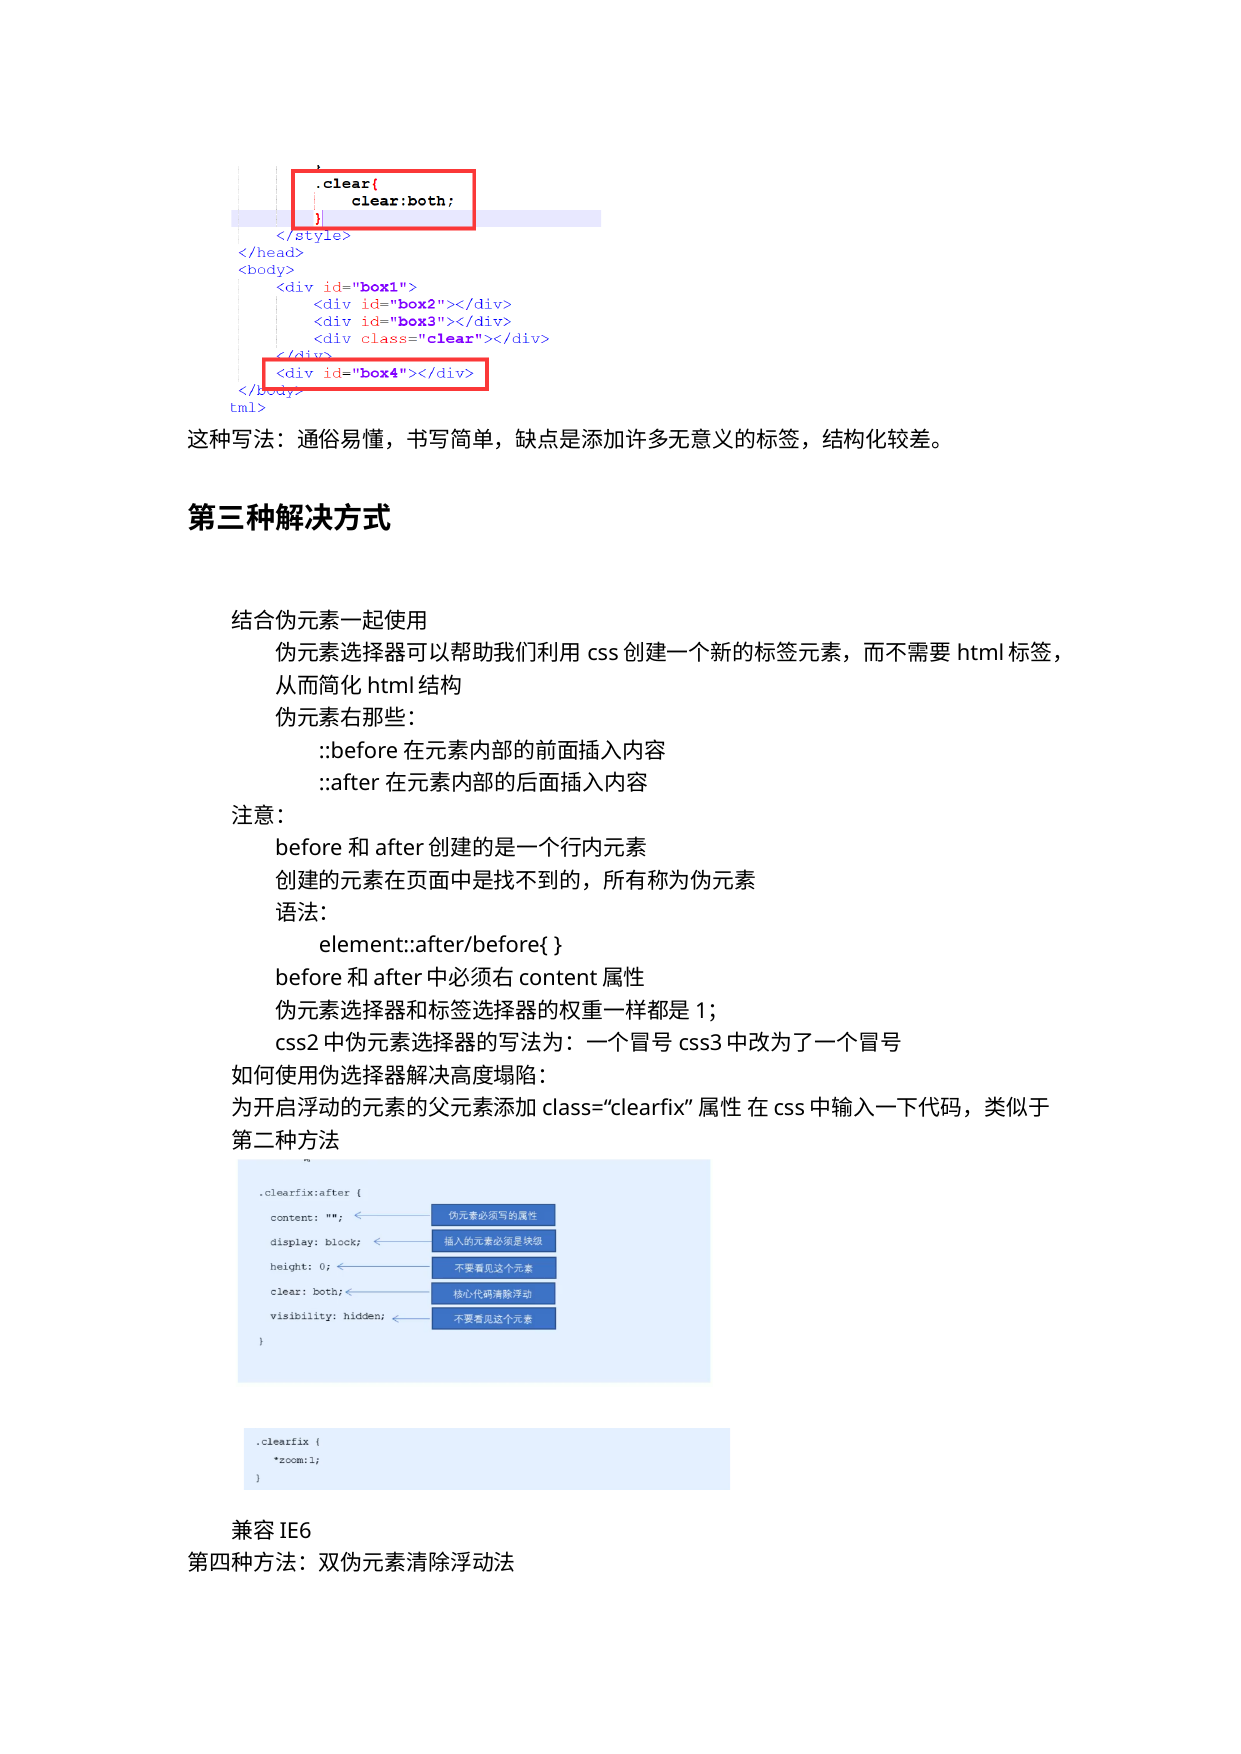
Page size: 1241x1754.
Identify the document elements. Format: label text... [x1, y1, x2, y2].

text ::after 在元素内部的后面插入内容 [275, 765, 1053, 797]
text 创建的元素在页面中是找不到的，所有称为伪元素 [187, 862, 1053, 895]
text before 和 after创建的是一个行内元素 [187, 830, 1053, 862]
text 第四种方法：双伪元素清除浮动法 [187, 1545, 1053, 1577]
picture [231, 165, 602, 419]
text 结合伪元素一起使用 [187, 602, 1053, 635]
text 伪元素右那些： [275, 700, 1053, 732]
text before和after中必须右content属性 [187, 960, 1053, 992]
text 伪元素选择器和标签选择器的权重一样都是1； [187, 992, 1053, 1025]
text 这种写法：通俗易懂，书写简单，缺点是添加许多无意义的标签，结构化较差。 [187, 422, 1053, 454]
text 第二种方法 [209, 1122, 1053, 1155]
subtitle 第三种解决方式 [187, 484, 1053, 549]
text 语法： [187, 895, 1053, 927]
text css2中伪元素选择器的写法为：一个冒号 css3中改为了一个冒号 [187, 1025, 1053, 1057]
text ::before 在元素内部的前面插入内容 [275, 732, 1053, 765]
text 为开启浮动的元素的父元素添加class=“clearfix” 属性 在css中输入一下代码，类似于 [187, 1090, 1053, 1122]
text 注意： [187, 797, 1053, 830]
picture [235, 1159, 714, 1387]
text element::after/before{ } [187, 927, 1053, 960]
text 伪元素选择器可以帮助我们利用css创建一个新的标签元素，而不需要html标签，从而简化html结构 [275, 635, 1053, 700]
text 如何使用伪选择器解决高度塌陷： [187, 1057, 1053, 1090]
picture [243, 1428, 730, 1490]
